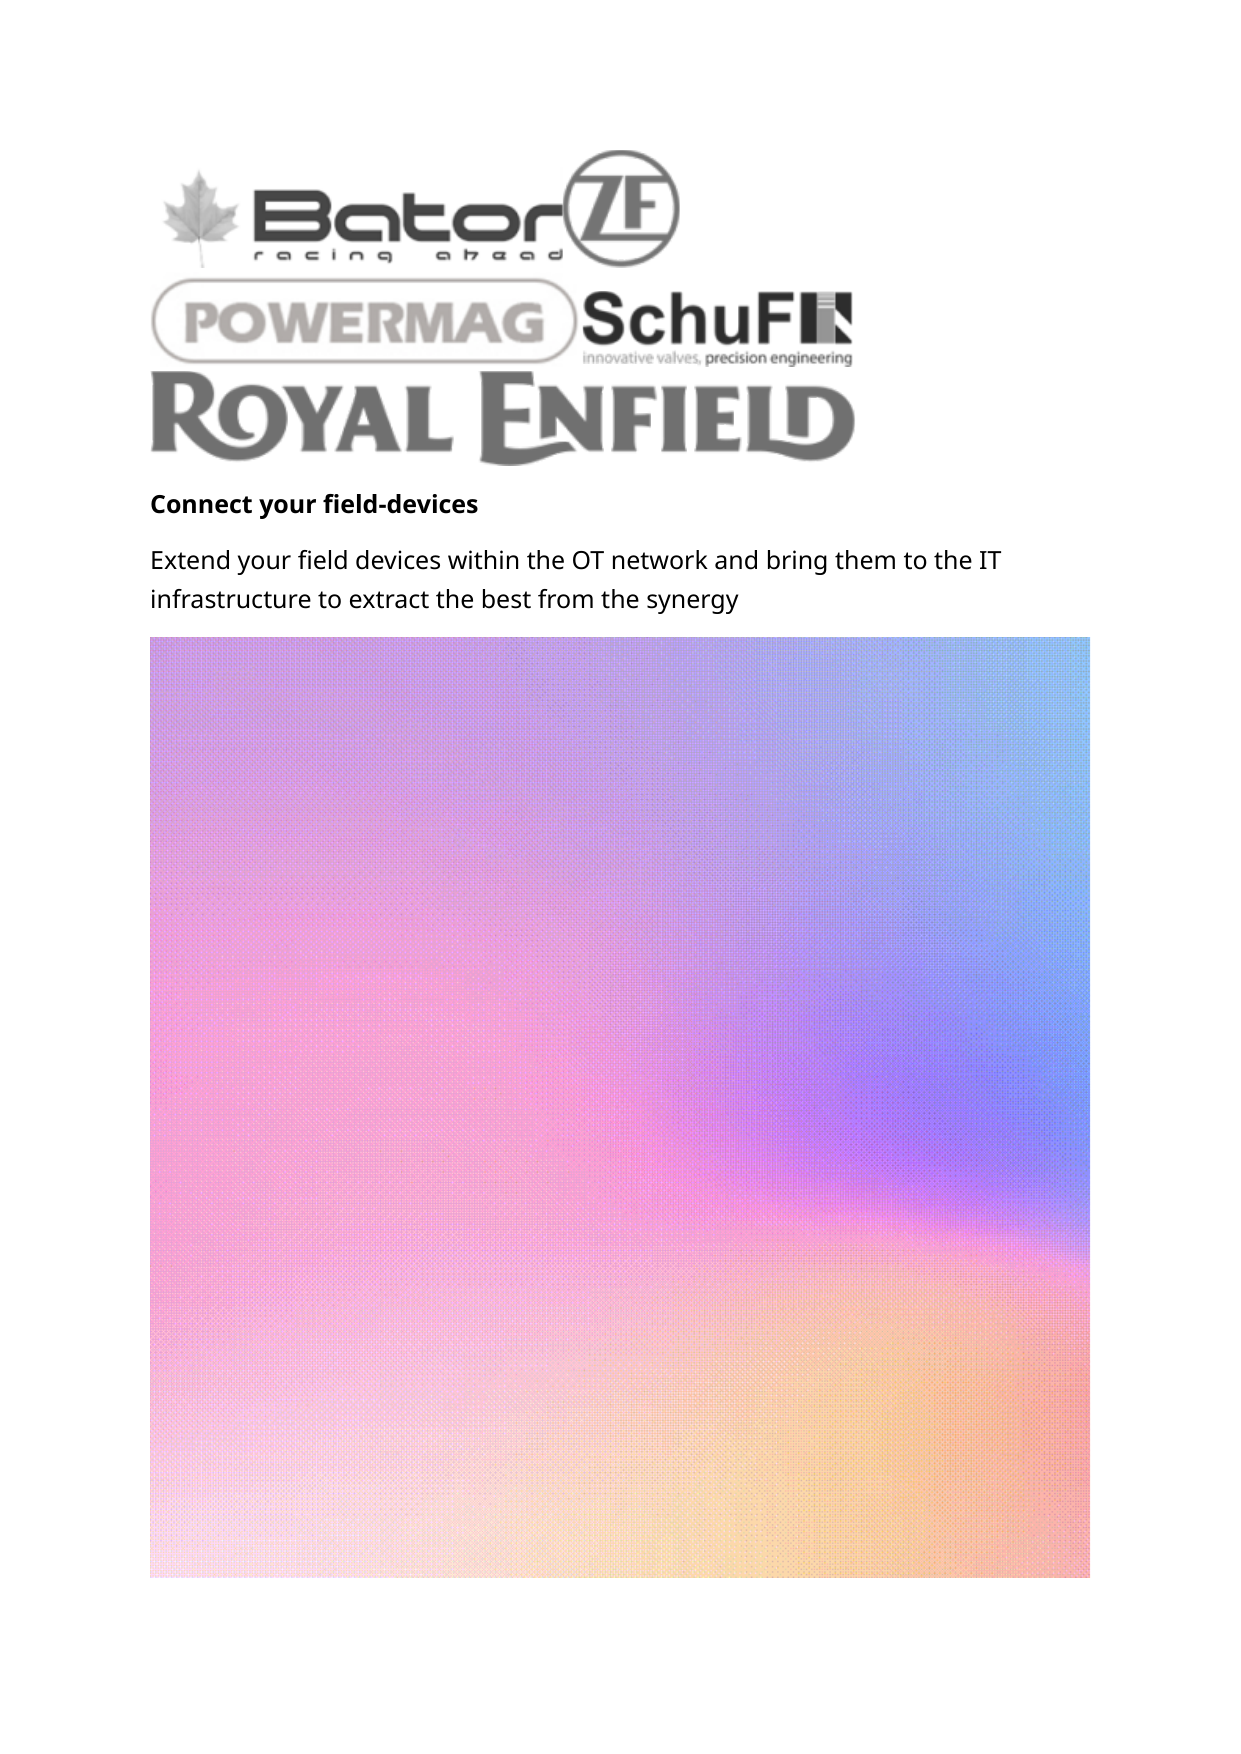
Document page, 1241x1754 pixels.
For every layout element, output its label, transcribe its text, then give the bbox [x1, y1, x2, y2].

picture [150, 272, 853, 367]
picture [150, 637, 1091, 1578]
text Extend your field devices within the OT network and bring them to the IT infrastructure to extract the best from the synergy [150, 543, 1090, 616]
picture [150, 371, 855, 466]
text Connect your field-devices [150, 487, 1090, 521]
picture [150, 150, 680, 268]
